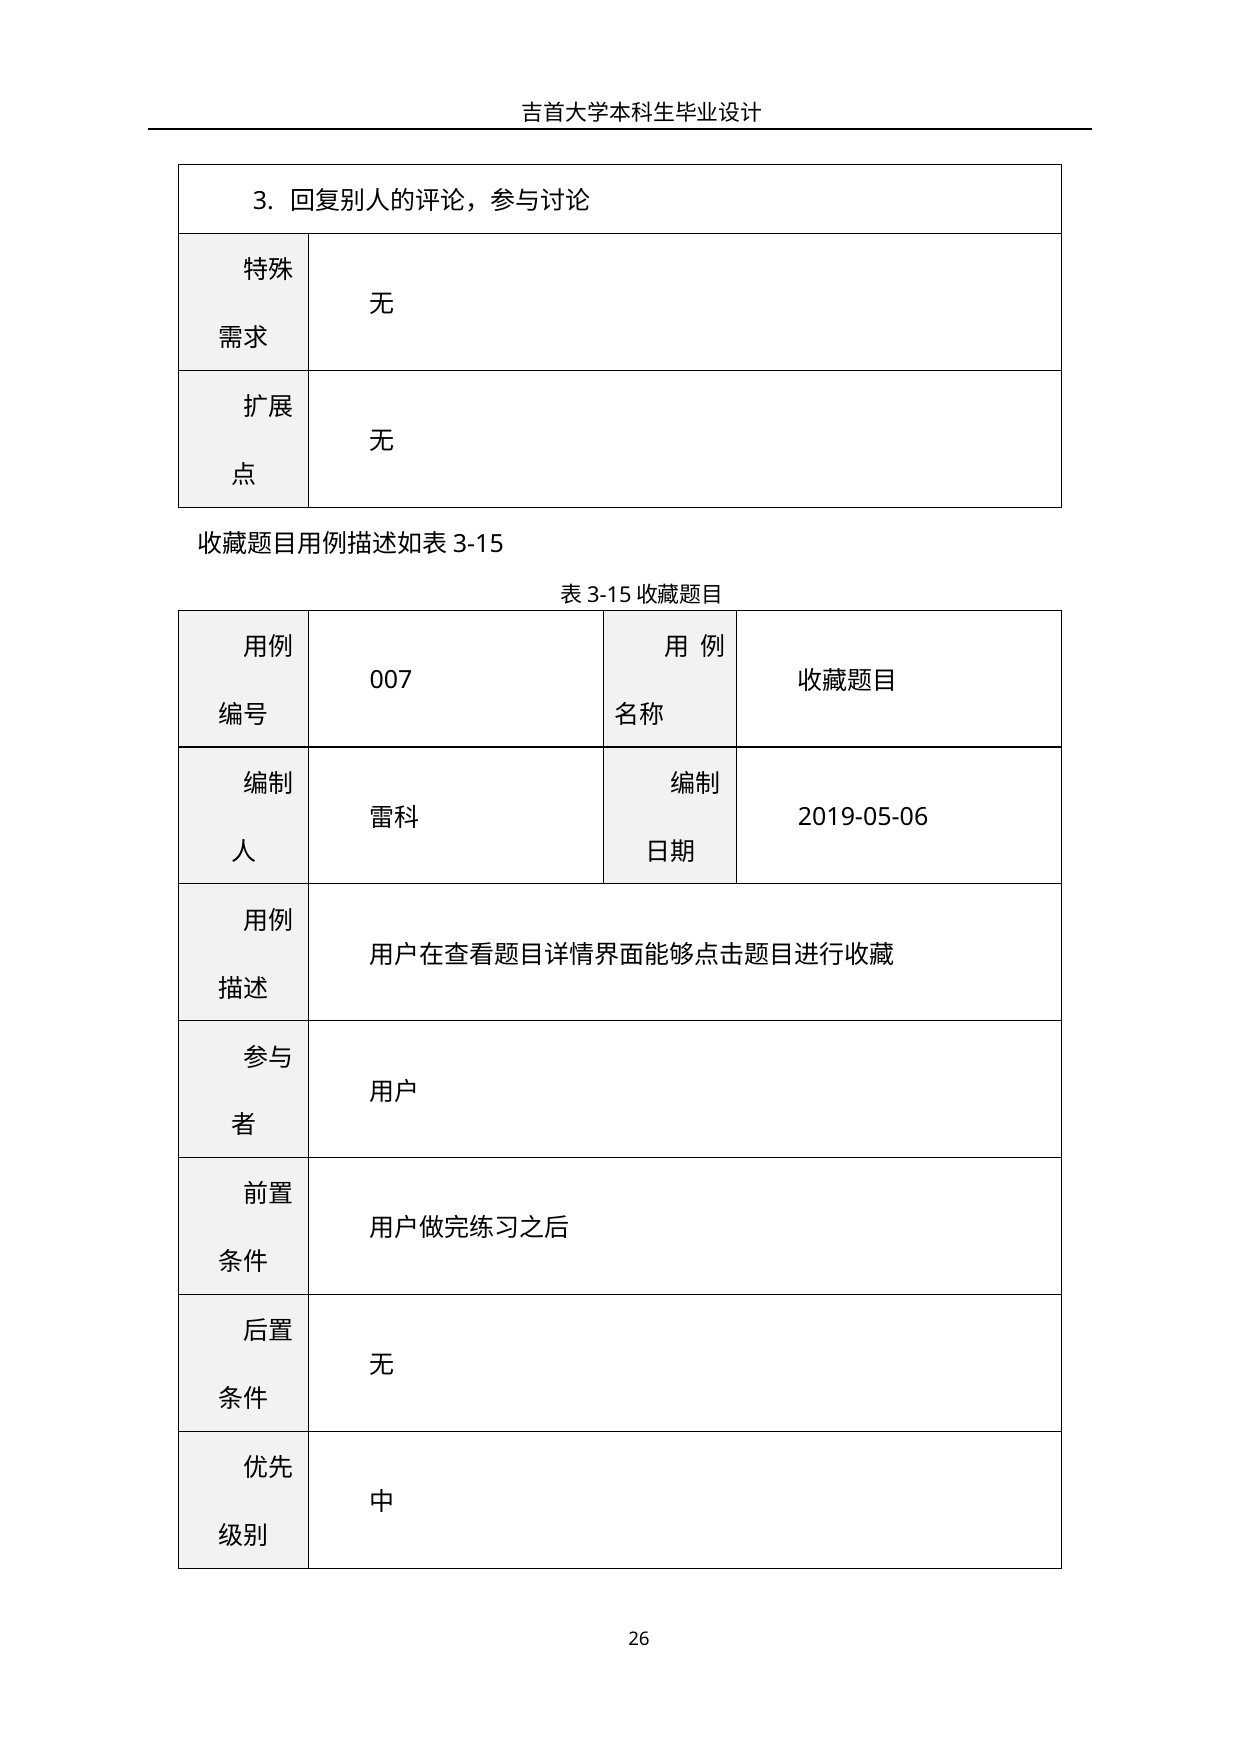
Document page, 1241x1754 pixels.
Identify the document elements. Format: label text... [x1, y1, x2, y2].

table_header 007 [309, 611, 603, 746]
table_cell 2019-05-06 [737, 748, 1061, 883]
table_cell 中 [309, 1432, 1061, 1568]
table_cell 用户在查看题目详情界面能够点击题目进行收藏 [309, 884, 1061, 1020]
table_cell 无 [309, 371, 1061, 507]
table_cell 后置条件 [179, 1295, 308, 1431]
table_cell 编制人 [179, 748, 308, 883]
table_cell 雷科 [309, 748, 603, 883]
table_cell 特殊需求 [179, 234, 308, 370]
table_cell 前置条件 [179, 1158, 308, 1294]
table_header 用例编号 [179, 611, 308, 746]
table_cell 用例描述 [179, 884, 308, 1020]
table_cell 优先级别 [179, 1432, 308, 1568]
table_cell 参与者 [179, 1021, 308, 1157]
table_cell 扩展点 [179, 371, 308, 507]
table_cell 用户 [309, 1021, 1061, 1157]
table_cell 用户做完练习之后 [309, 1158, 1061, 1294]
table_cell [179, 165, 1061, 233]
table_cell 无 [309, 234, 1061, 370]
text 收藏题目用例描述如表3-15 [148, 508, 1092, 576]
table_header 用例名称 [604, 611, 736, 746]
table_header 收藏题目 [737, 611, 1061, 746]
table_cell 编制日期 [604, 748, 736, 883]
table_cell 无 [309, 1295, 1061, 1431]
text 表3-15收藏题目 [148, 576, 1092, 609]
